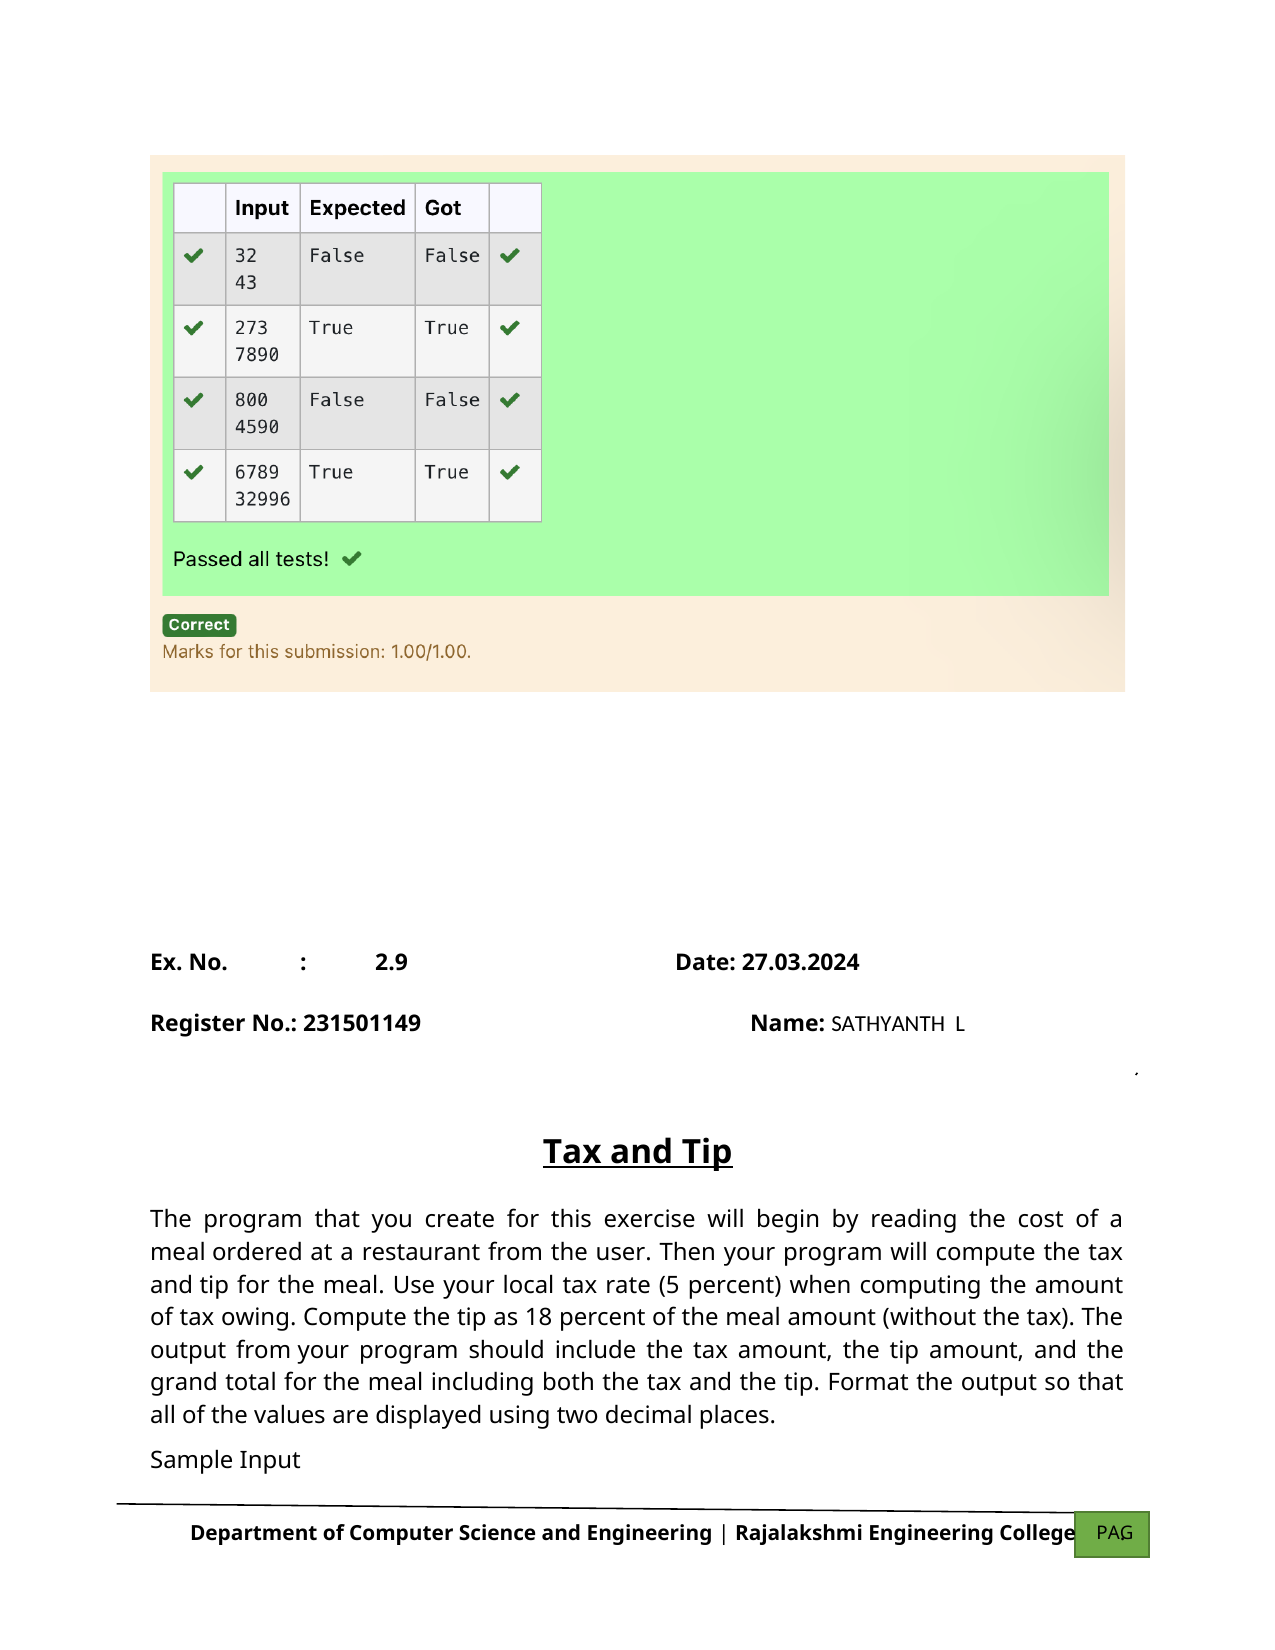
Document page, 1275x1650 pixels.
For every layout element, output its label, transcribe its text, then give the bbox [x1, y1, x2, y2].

text Register No.: 231501149 Name: SATHYANTH L [150, 1007, 1125, 1038]
picture [150, 150, 1125, 692]
text Tax and Tip [150, 1128, 1125, 1173]
text The program that you create for this exercise will begin by reading the cost of a meal ordered at a restaurant from the user. Then your program will compute the tax and tip for the meal. Use your local tax rate (5 percent) when computing the amount of tax owing. Compute the tip as 18 percent of the meal amount (without the tax). The output from your program should include the tax amount, the tip amount, and the grand total for the meal including both the tax and the tip. Format the output so that all of the values are displayed using two decimal places. [150, 1202, 1125, 1430]
text Ex. No. : 2.9 Date: 27.03.2024 [150, 946, 1125, 978]
text Sample Input [150, 1443, 1125, 1476]
